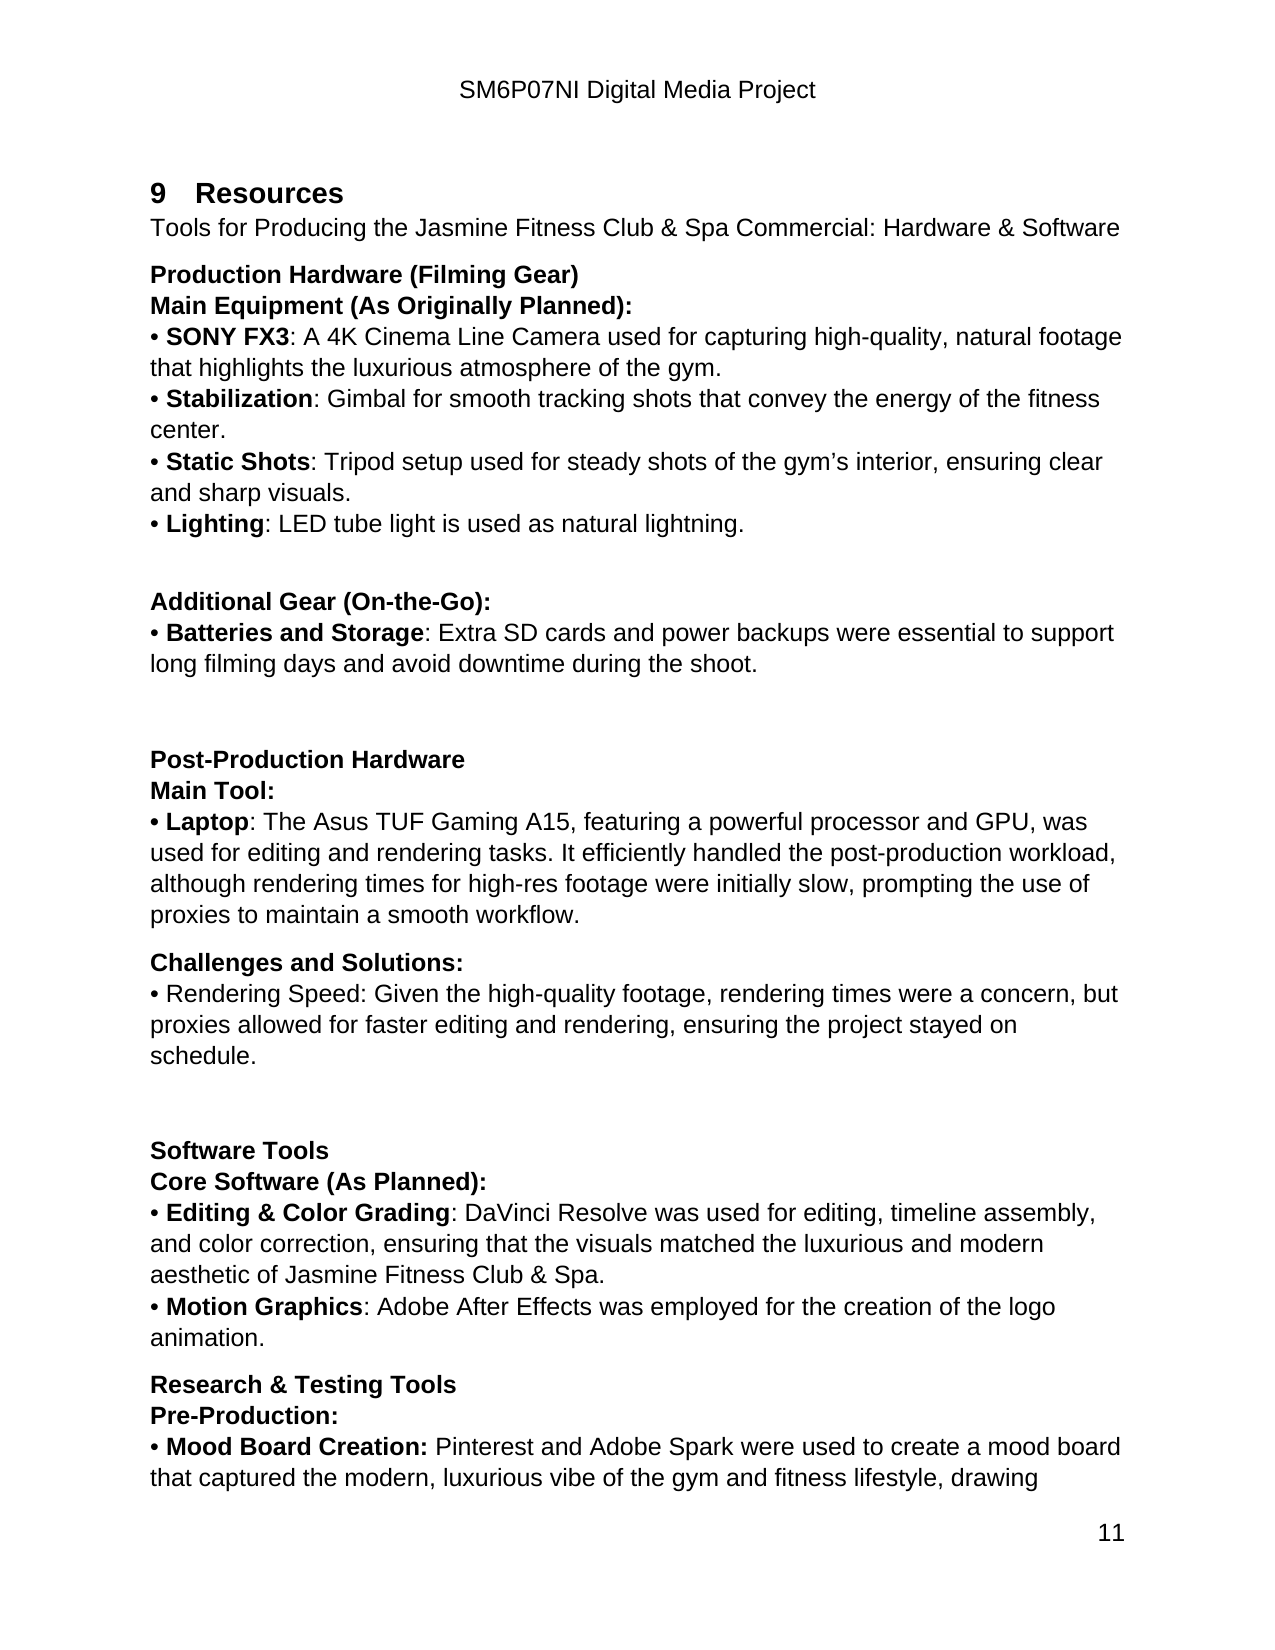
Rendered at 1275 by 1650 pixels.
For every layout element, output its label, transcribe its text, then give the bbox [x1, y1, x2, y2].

text Post-Production Hardware Main Tool: • Laptop: The Asus TUF Gaming A15, featuring a powerful processor and GPU, was used for editing and rendering tasks. It efficiently handled the post-production workload, although rendering times for high-res footage were initially slow, prompting the use of proxies to maintain a smooth workflow. [150, 745, 1125, 929]
text Additional Gear (On-the-Go): • Batteries and Storage: Extra SD cards and power backups were essential to support long filming days and avoid downtime during the shoot. [150, 587, 1125, 678]
text Challenges and Solutions: • Rendering Speed: Given the high-quality footage, rendering times were a concern, but proxies allowed for faster editing and rendering, ensuring the project stayed on schedule. [150, 948, 1125, 1070]
text Production Hardware (Filming Gear) Main Equipment (As Originally Planned): • SONY FX3: A 4K Cinema Line Camera used for capturing high-quality, natural footage that highlights the luxurious atmosphere of the gym. • Stabilization: Gimbal for smooth tracking shots that convey the energy of the fitness center. • Static Shots: Tripod setup used for steady shots of the gym’s interior, ensuring clear and sharp visuals. • Lighting: LED tube light is used as natural lightning. [150, 260, 1125, 568]
text Tools for Producing the Jasmine Fitness Club & Spa Commercial: Hardware & Software [150, 213, 1125, 241]
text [150, 1370, 1125, 1492]
text Software Tools Core Software (As Planned): • Editing & Color Grading: DaVinci Resolve was used for editing, timeline assembly, and color correction, ensuring that the visuals matched the luxurious and modern aesthetic of Jasmine Fitness Club & Spa. • Motion Graphics: Adobe After Effects was employed for the creation of the logo animation. [150, 1136, 1125, 1351]
subtitle Resources [150, 176, 1125, 210]
